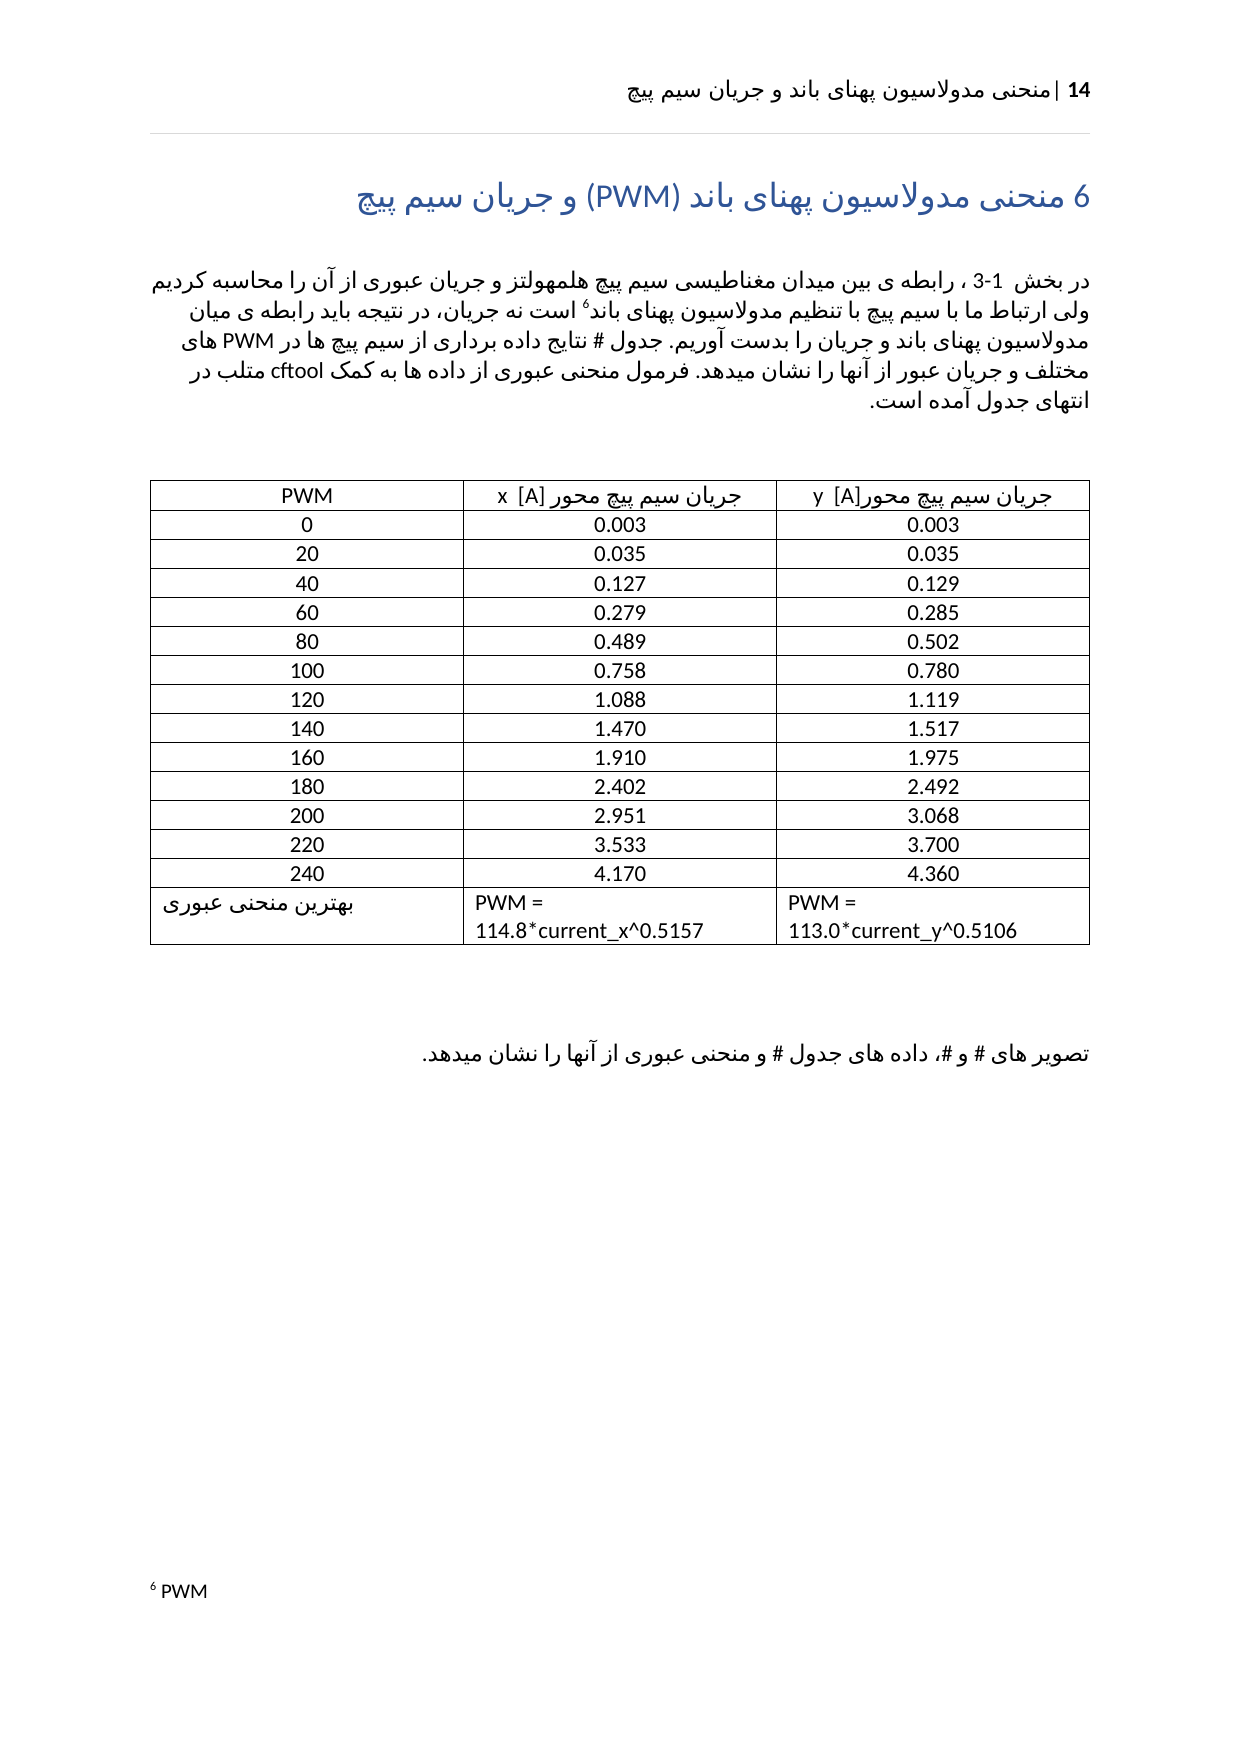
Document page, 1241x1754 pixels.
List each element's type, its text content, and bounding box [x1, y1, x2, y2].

table_cell 2.402 [464, 772, 776, 800]
table_cell 1.088 [464, 685, 776, 713]
table_cell 220 [151, 830, 463, 858]
table_cell 0.780 [777, 656, 1089, 684]
text تصویر های # و #، داده های جدول # و منحنی عبوری از آنها را نشان میدهد. [150, 1039, 1090, 1067]
table_cell 0.003 [464, 511, 776, 538]
table_cell 0.127 [464, 569, 776, 597]
table_cell 2.951 [464, 801, 776, 829]
table_cell بهترین منحنی عبوری [151, 888, 463, 944]
table_cell 240 [151, 859, 463, 887]
table_cell 160 [151, 743, 463, 771]
table_cell 0.279 [464, 598, 776, 626]
table_cell 0.035 [464, 540, 776, 568]
table_cell 3.700 [777, 830, 1089, 858]
table_cell 180 [151, 772, 463, 800]
table_cell PWM = 113.0*current_y^0.5106 [777, 888, 1089, 944]
table_cell 4.360 [777, 859, 1089, 887]
table_cell 0.758 [464, 656, 776, 684]
table_cell 140 [151, 714, 463, 742]
table_cell 0.129 [777, 569, 1089, 597]
table_cell 3.533 [464, 830, 776, 858]
table_cell 60 [151, 598, 463, 626]
table_cell 0.035 [777, 540, 1089, 568]
table_cell 1.119 [777, 685, 1089, 713]
table_cell 2.492 [777, 772, 1089, 800]
table_cell 0.502 [777, 627, 1089, 655]
table_cell 0.003 [777, 511, 1089, 538]
table_header جریان سیم پیچ محور x [A] [464, 481, 776, 509]
table_cell 100 [151, 656, 463, 684]
table_cell PWM = 114.8*current_x^0.5157 [464, 888, 776, 944]
table_cell 1.975 [777, 743, 1089, 771]
table_cell 3.068 [777, 801, 1089, 829]
table_cell 80 [151, 627, 463, 655]
table_cell 4.170 [464, 859, 776, 887]
table_cell 1.470 [464, 714, 776, 742]
text در بخش 1-3 ، رابطه ی بین میدان مغناطیسی سیم پیچ هلمهولتز و جریان عبوری از آن را محاسبه کردیم ولی ارتباط ما با سیم پیچ با تنظیم مدولاسیون پهنای باند است نه جریان، در نتیجه باید رابطه ی میان مدولاسیون پهنای باند و جریان را بدست آوریم. جدول # نتایج داده برداری از سیم پیچ ها در PWM های مختلف و جریان عبور از آنها را نشان میدهد. فرمول منحنی عبوری از داده ها به کمک cftool متلب در انتهای جدول آمده است. [150, 266, 1090, 415]
table_cell 0.285 [777, 598, 1089, 626]
table_cell 40 [151, 569, 463, 597]
table_cell 20 [151, 540, 463, 568]
table_cell 200 [151, 801, 463, 829]
table_cell 0.489 [464, 627, 776, 655]
table_cell 120 [151, 685, 463, 713]
table_cell 1.517 [777, 714, 1089, 742]
table_header PWM [151, 481, 463, 509]
table_header جریان سیم پیچ محورy [A] [777, 481, 1089, 509]
table_cell 0 [151, 511, 463, 538]
subtitle 6 منحنی مدولاسیون پهنای باند (PWM) و جریان سیم پیچ [150, 175, 1090, 216]
table_cell 1.910 [464, 743, 776, 771]
